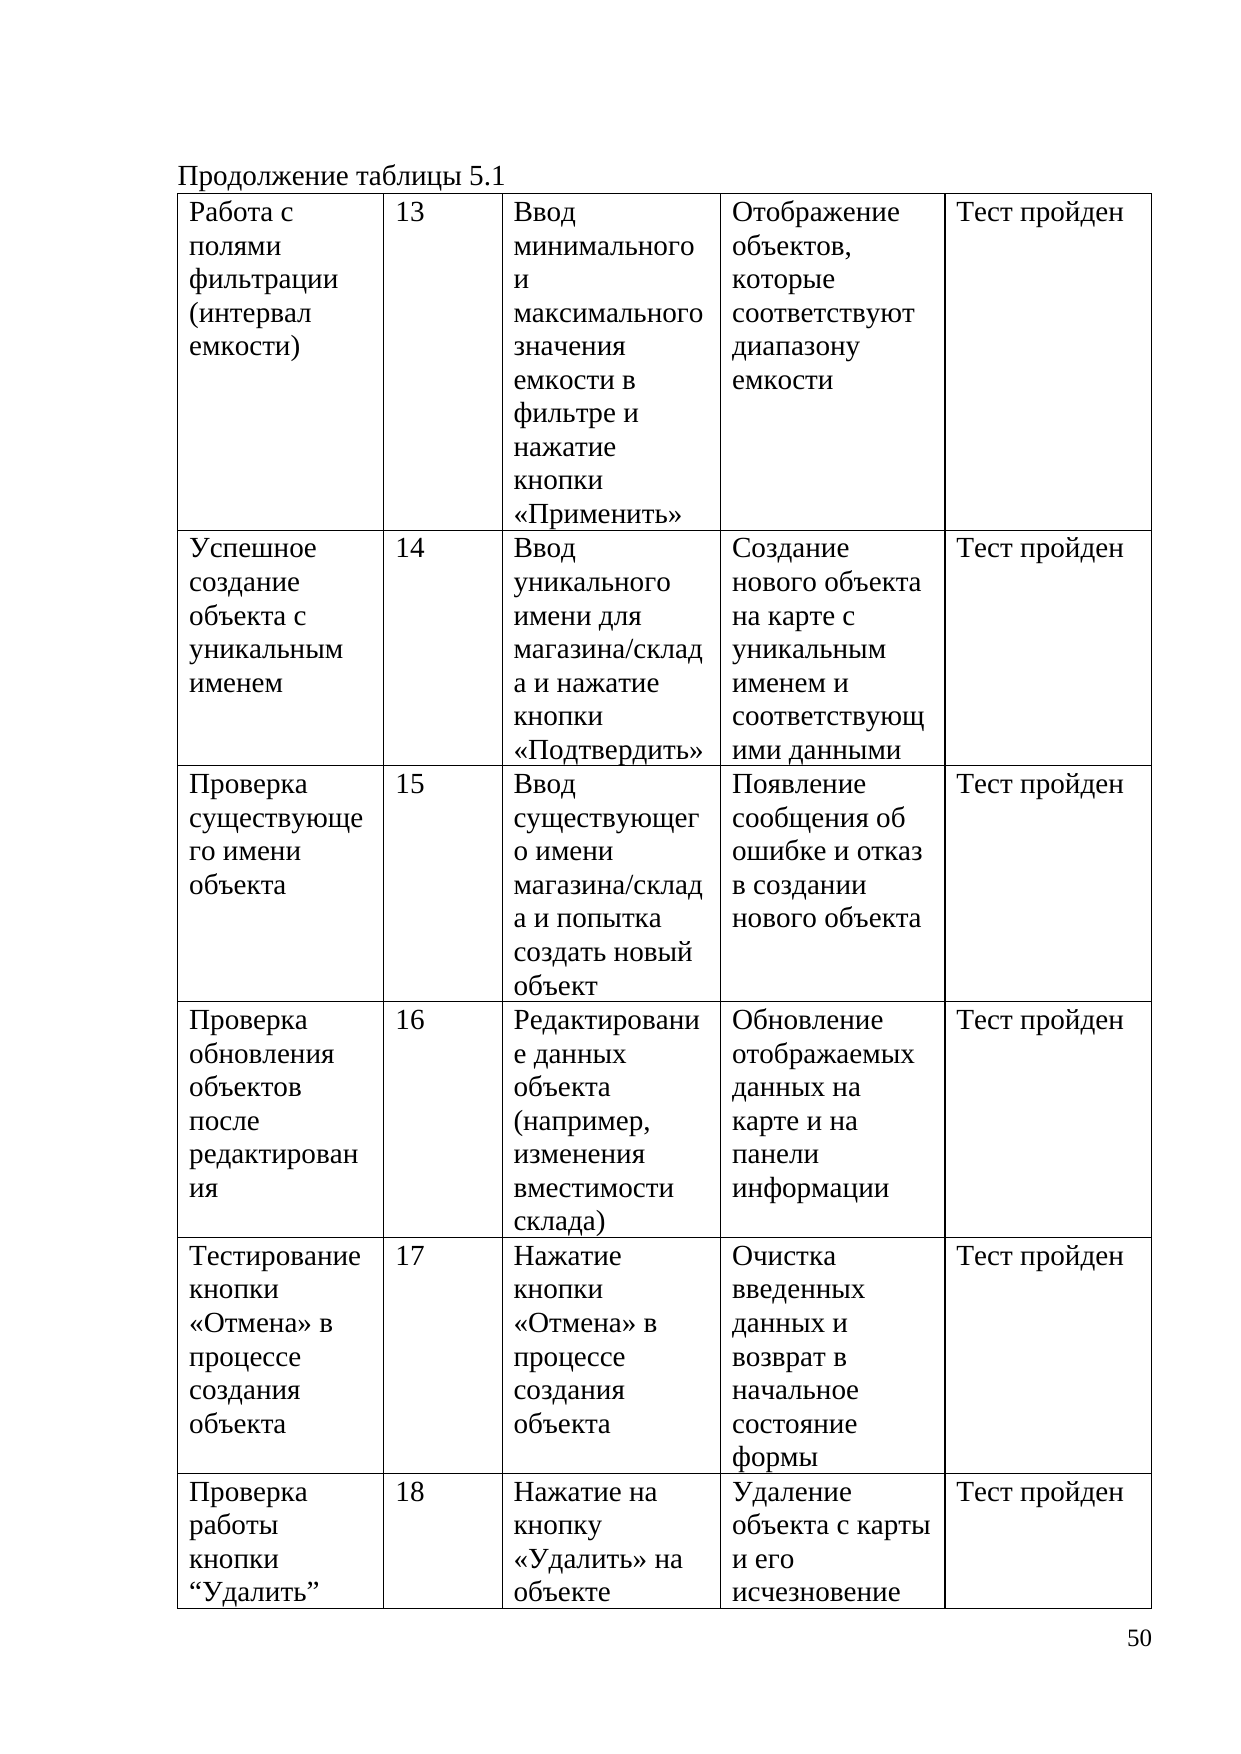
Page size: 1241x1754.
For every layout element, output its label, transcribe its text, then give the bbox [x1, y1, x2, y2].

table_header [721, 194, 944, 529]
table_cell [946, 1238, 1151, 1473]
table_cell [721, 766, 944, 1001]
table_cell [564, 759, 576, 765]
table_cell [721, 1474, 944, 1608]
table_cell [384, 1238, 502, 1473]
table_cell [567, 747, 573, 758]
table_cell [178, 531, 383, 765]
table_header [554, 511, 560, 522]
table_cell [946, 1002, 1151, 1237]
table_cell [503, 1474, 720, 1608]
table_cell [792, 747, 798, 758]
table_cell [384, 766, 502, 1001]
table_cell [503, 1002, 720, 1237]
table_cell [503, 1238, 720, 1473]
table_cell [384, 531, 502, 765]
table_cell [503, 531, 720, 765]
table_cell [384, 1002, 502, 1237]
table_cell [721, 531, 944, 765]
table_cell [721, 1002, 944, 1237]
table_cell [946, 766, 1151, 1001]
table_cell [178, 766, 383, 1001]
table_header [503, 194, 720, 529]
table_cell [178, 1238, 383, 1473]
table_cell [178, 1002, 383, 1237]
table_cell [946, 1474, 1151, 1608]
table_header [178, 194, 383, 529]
text Продолжение таблицы 5.1 [177, 156, 1152, 193]
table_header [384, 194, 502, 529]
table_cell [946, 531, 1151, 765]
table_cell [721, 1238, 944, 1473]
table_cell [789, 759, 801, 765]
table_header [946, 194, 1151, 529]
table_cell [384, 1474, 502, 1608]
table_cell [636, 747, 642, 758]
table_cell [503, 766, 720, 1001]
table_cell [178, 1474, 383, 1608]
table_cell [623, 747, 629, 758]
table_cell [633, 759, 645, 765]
